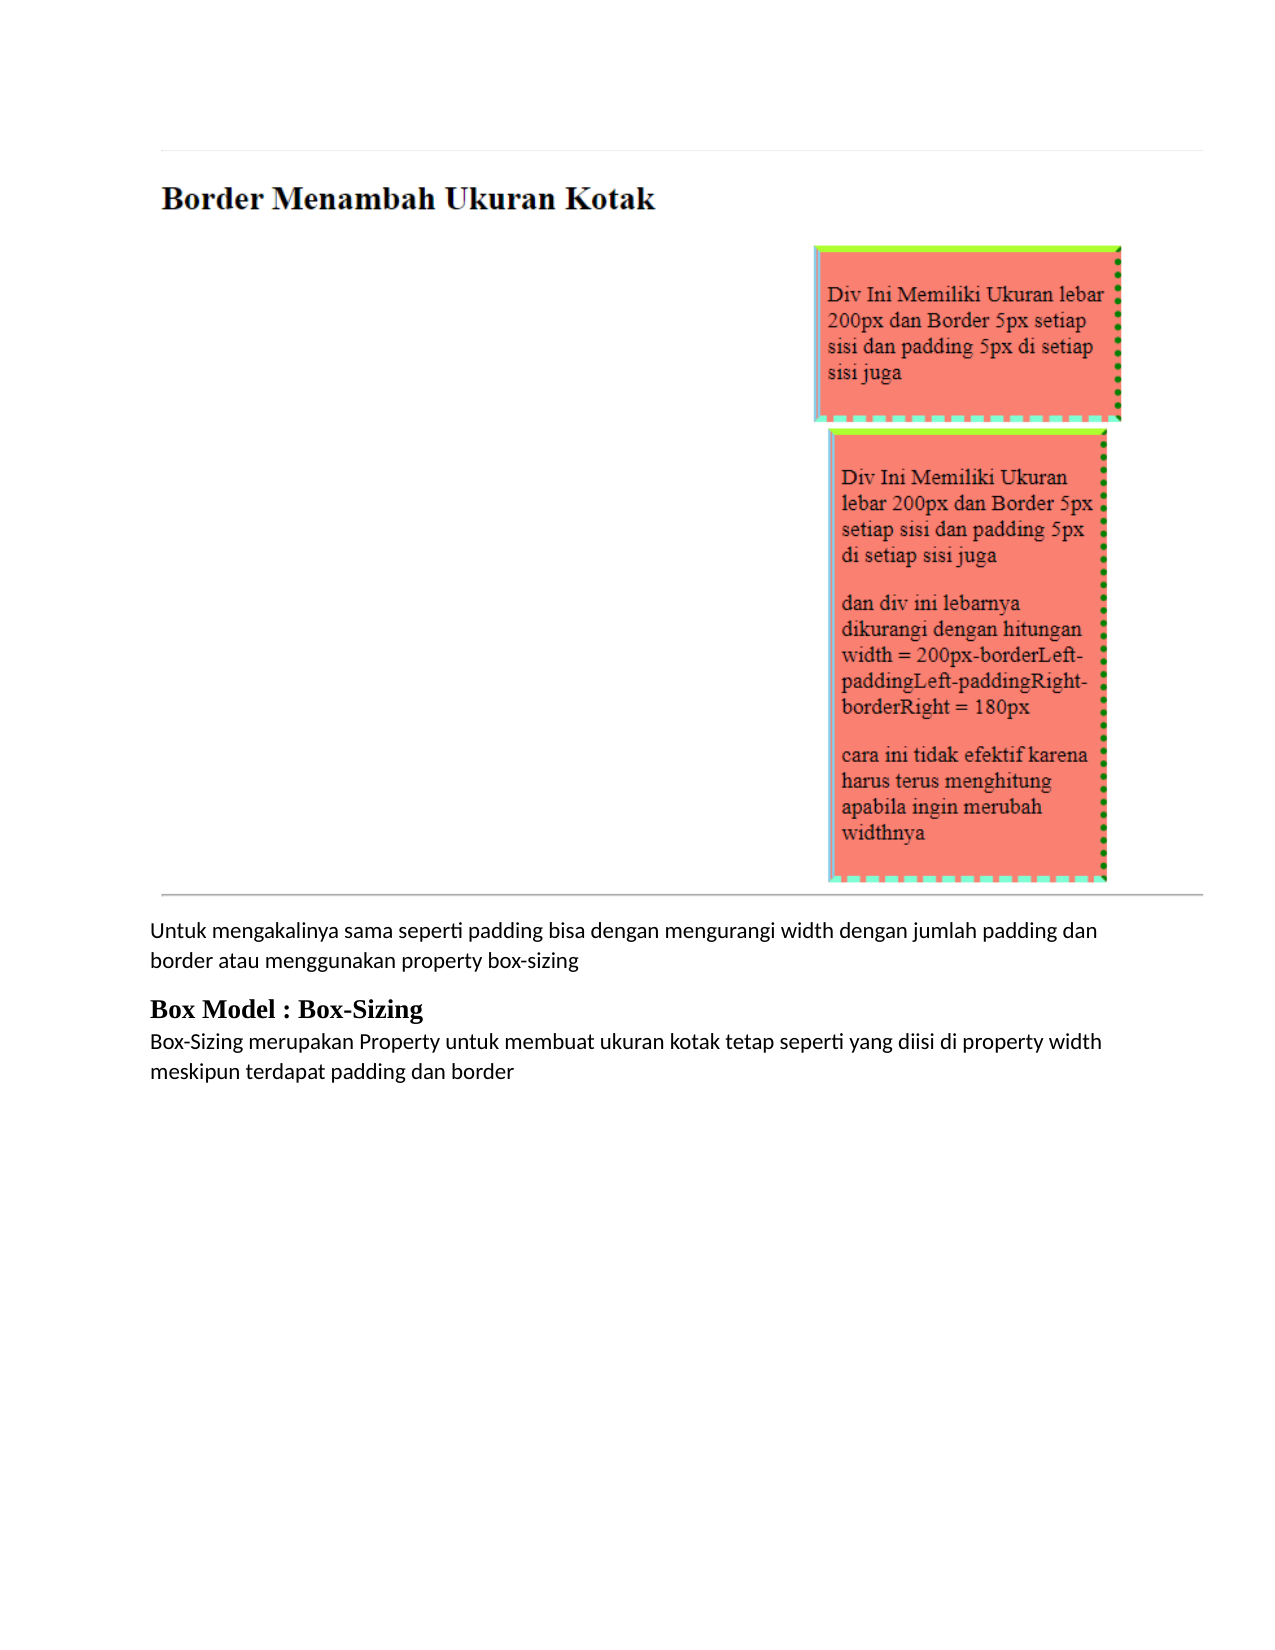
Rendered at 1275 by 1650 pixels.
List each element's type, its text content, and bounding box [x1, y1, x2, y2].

text Untuk mengakalinya sama seperti padding bisa dengan mengurangi width dengan jumlah padding dan border atau menggunakan property box-sizing [150, 916, 1125, 974]
subtitle Box Model : Box-Sizing [150, 993, 1125, 1024]
picture [150, 150, 1204, 898]
text Box-Sizing merupakan Property untuk membuat ukuran kotak tetap seperti yang diisi di property width meskipun terdapat padding dan border [150, 1027, 1125, 1085]
